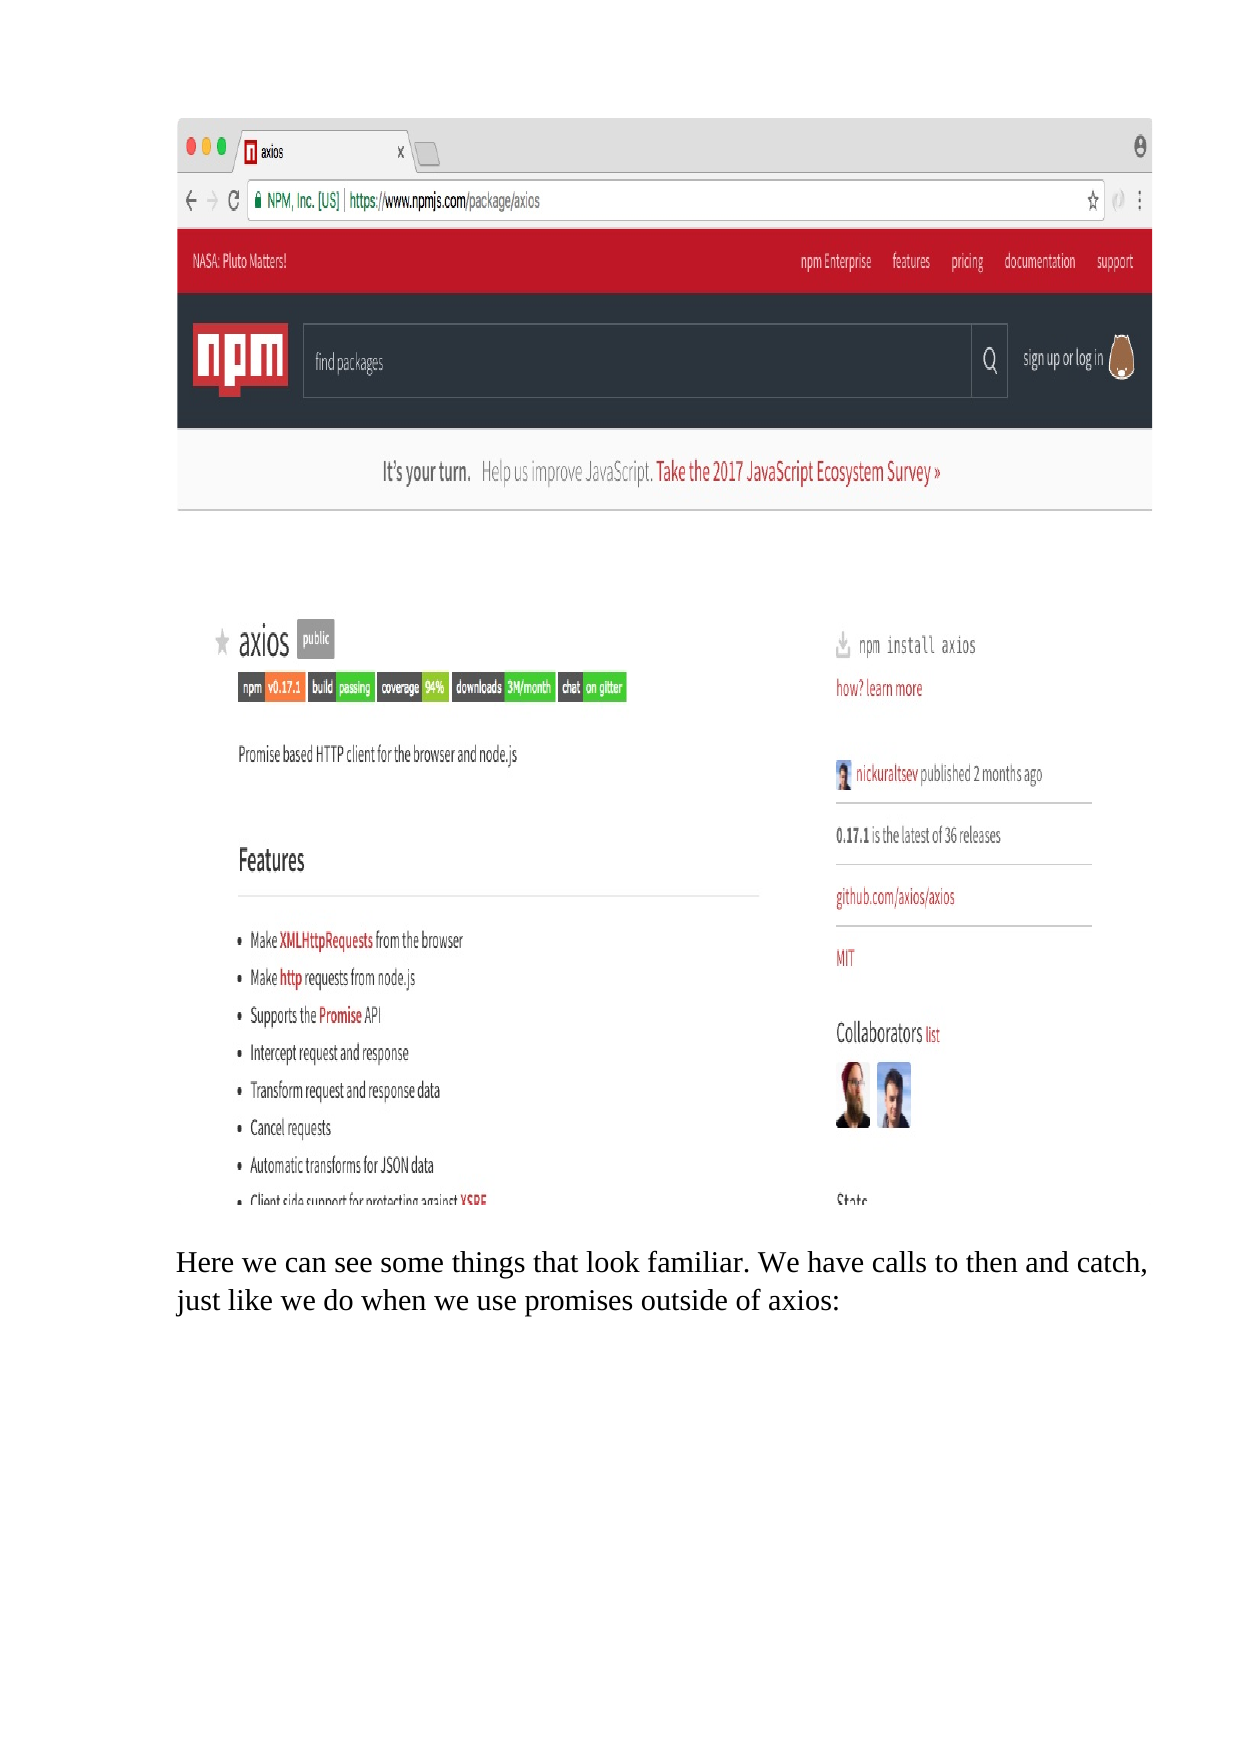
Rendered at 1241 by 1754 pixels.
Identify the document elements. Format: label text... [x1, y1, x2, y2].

text Here we can see some things that look familiar. We have calls to then and catch, just like we do when we use promises outside of axios: [176, 1244, 1150, 1317]
picture [177, 118, 1153, 1205]
